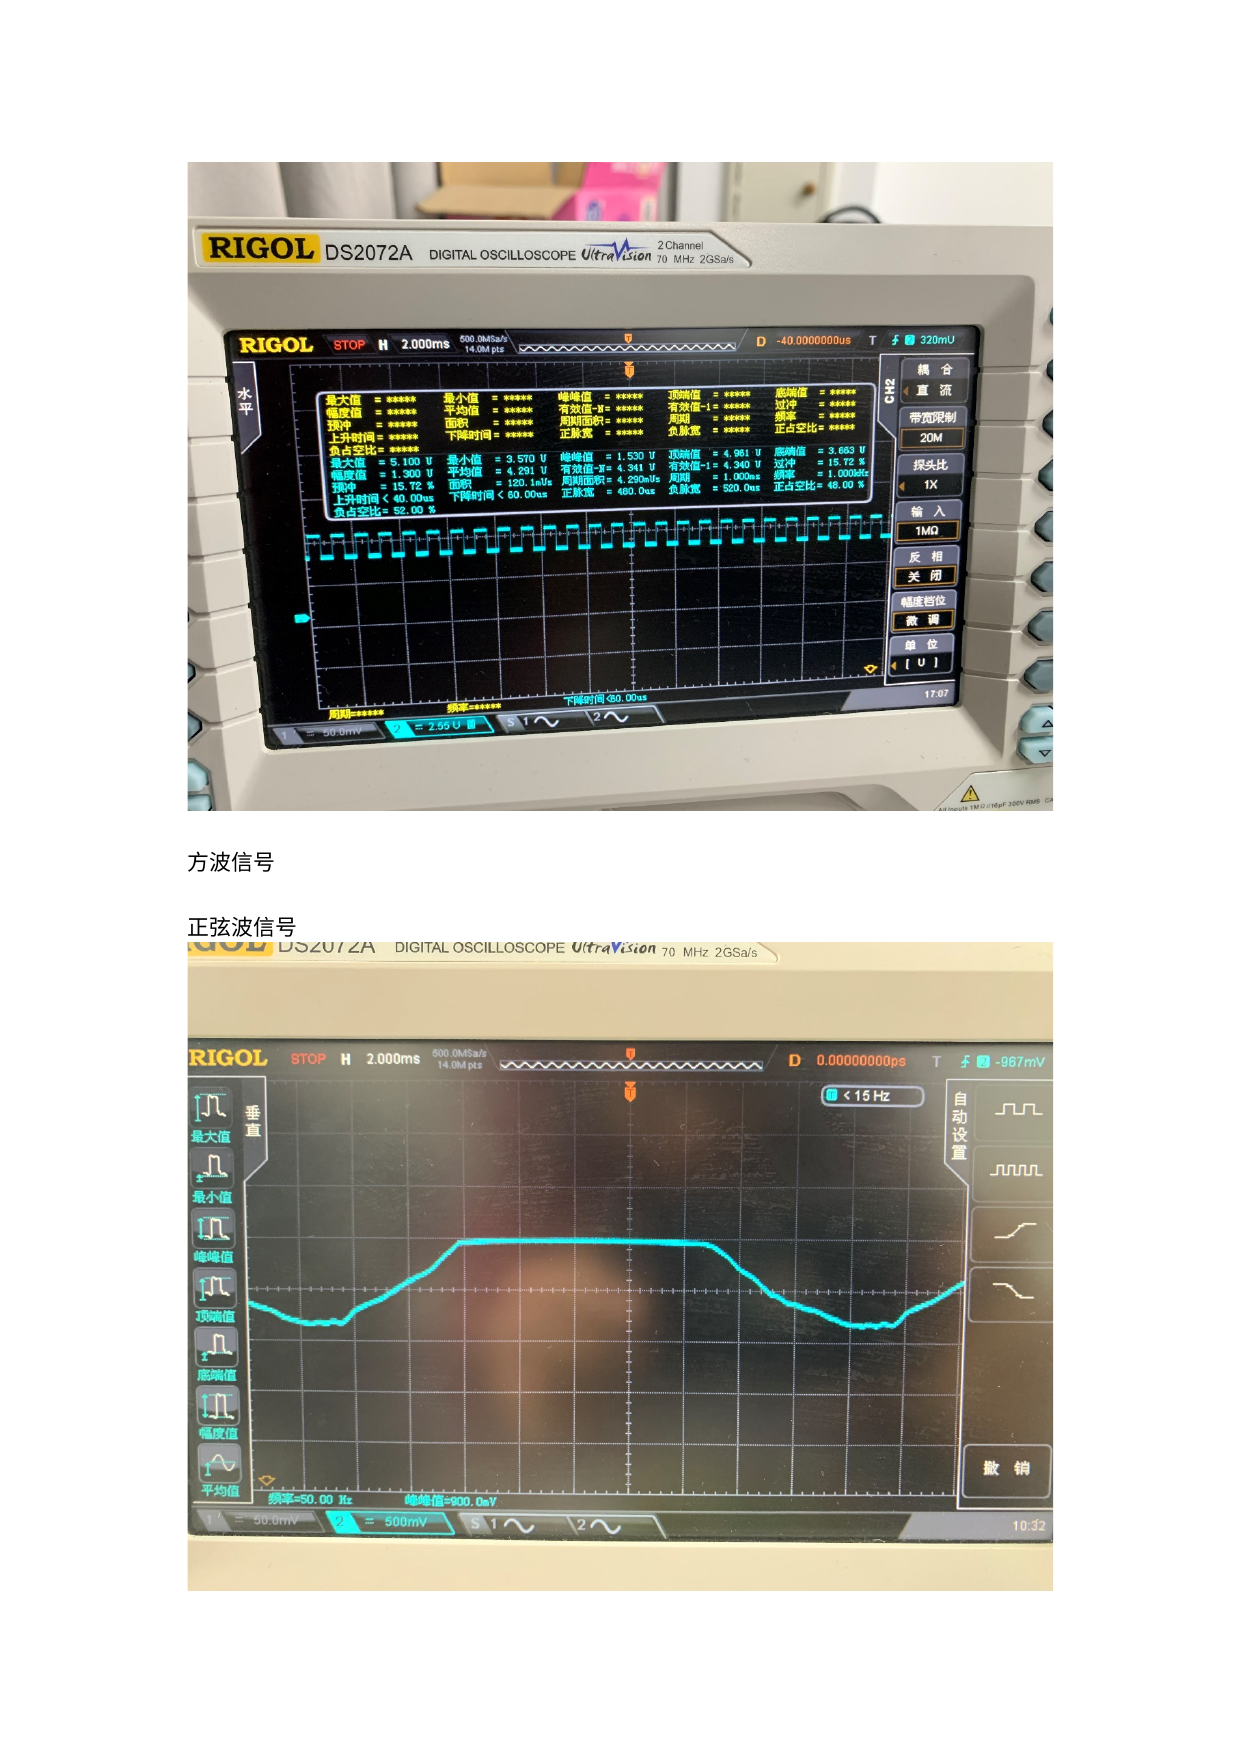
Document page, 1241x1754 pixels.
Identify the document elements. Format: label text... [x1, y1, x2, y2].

picture [187, 942, 1054, 1591]
text 方波信号 [187, 844, 1053, 877]
text 正弦波信号 [187, 909, 1053, 942]
picture [187, 162, 1054, 811]
